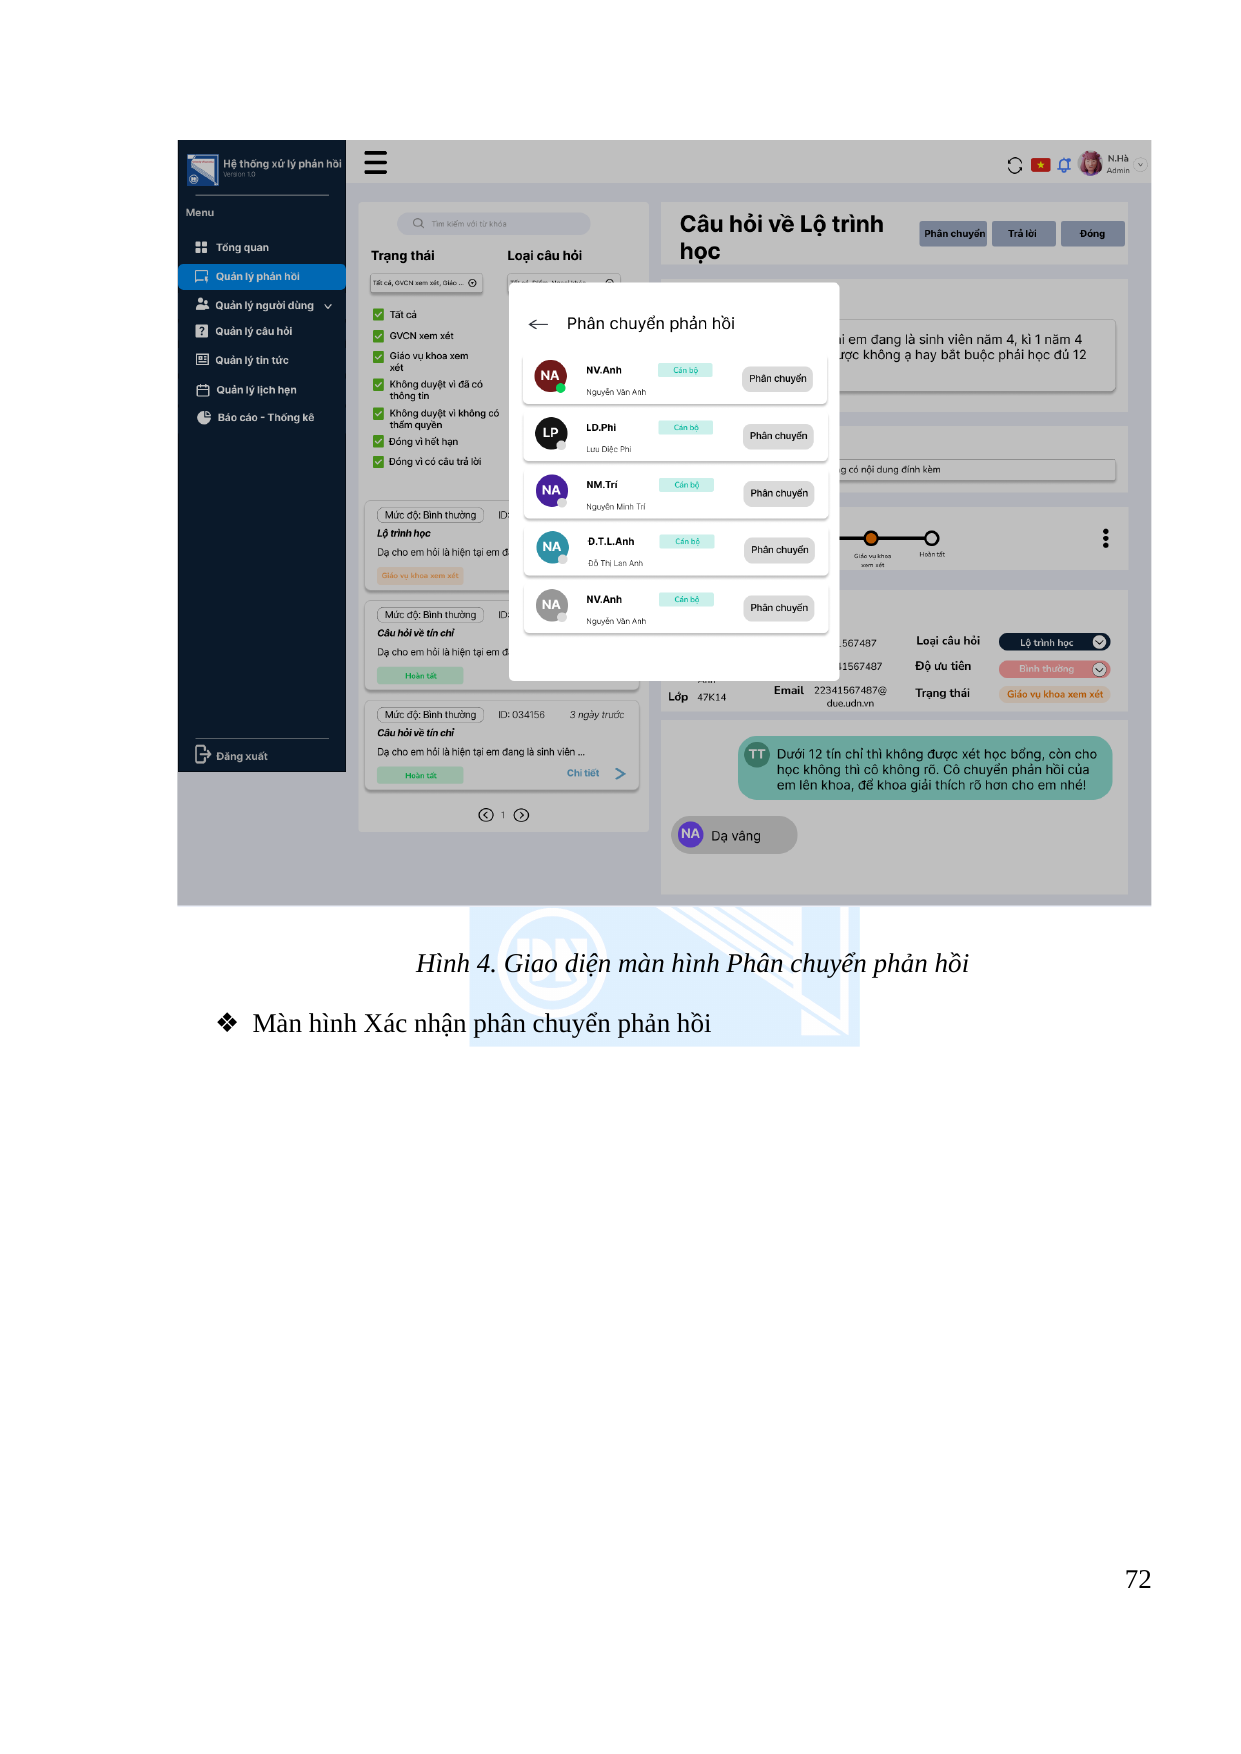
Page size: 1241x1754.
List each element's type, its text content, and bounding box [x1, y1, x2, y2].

list Màn hình Xác nhận phân chuyển phản hồi [215, 1007, 1152, 1038]
subtitle Hình 4. Giao diện màn hình Phân chuyển phản hồi [236, 948, 1152, 979]
picture [177, 140, 1152, 907]
